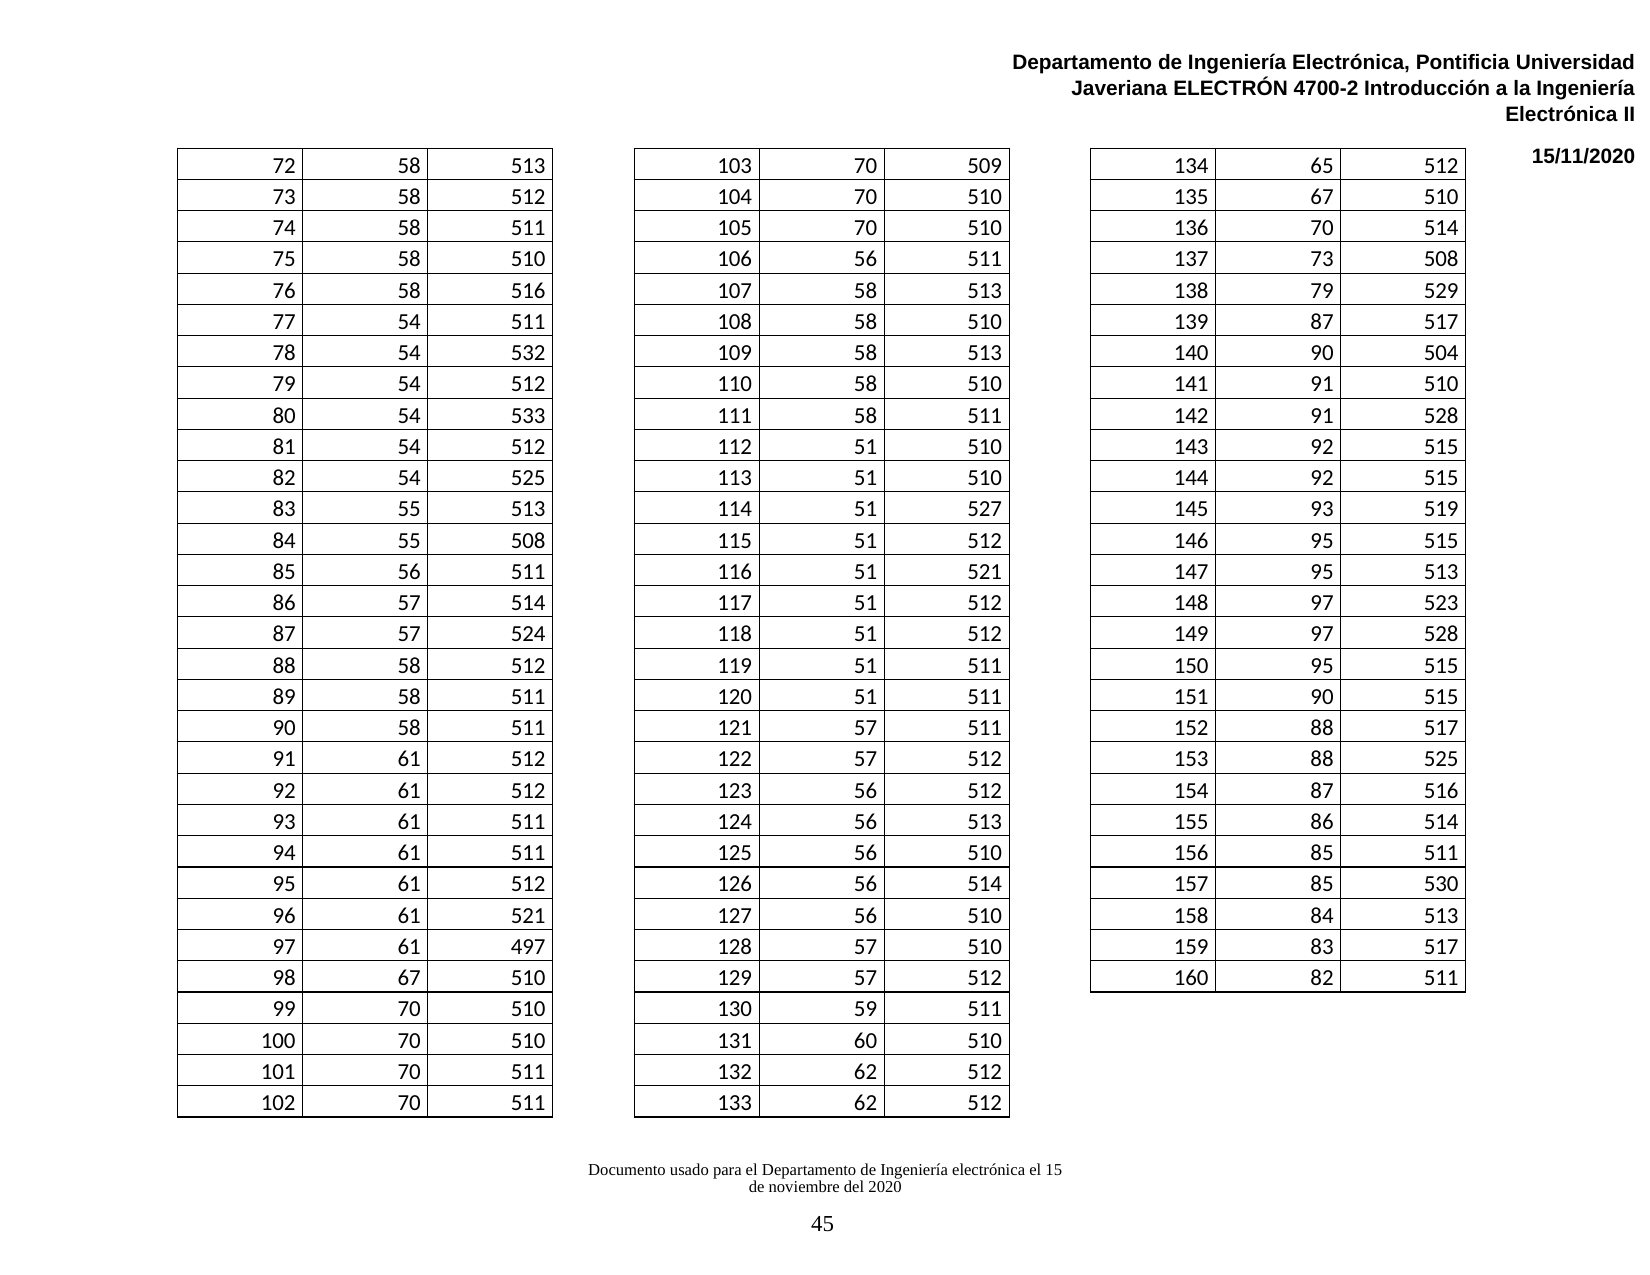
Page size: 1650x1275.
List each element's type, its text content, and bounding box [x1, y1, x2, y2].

table_cell 513 [885, 274, 1009, 304]
table_cell 62 [760, 1055, 884, 1085]
table_cell 110 [635, 367, 759, 398]
table_cell 79 [178, 367, 302, 398]
table_cell 144 [1091, 461, 1215, 491]
table_cell 106 [635, 242, 759, 273]
table_cell 51 [760, 649, 884, 679]
table_cell 510 [428, 993, 552, 1023]
table_cell 133 [635, 1086, 759, 1116]
table_cell 510 [885, 899, 1009, 929]
table_cell 516 [1341, 774, 1465, 804]
table_cell 70 [760, 211, 884, 241]
table_cell 67 [303, 961, 427, 991]
table_cell 57 [303, 617, 427, 648]
table_cell 74 [178, 211, 302, 241]
table_cell 58 [760, 399, 884, 429]
table_cell 515 [1341, 461, 1465, 491]
table_cell 146 [1091, 524, 1215, 554]
table_cell 82 [178, 461, 302, 491]
table_cell 93 [1216, 492, 1340, 523]
table_cell 157 [1091, 868, 1215, 898]
table_cell 88 [178, 649, 302, 679]
table_cell 510 [885, 305, 1009, 335]
table_cell 55 [303, 492, 427, 523]
table_cell 87 [178, 617, 302, 648]
table_cell 84 [1216, 899, 1340, 929]
table_cell 54 [303, 430, 427, 460]
table_cell 511 [885, 649, 1009, 679]
table_cell 61 [303, 774, 427, 804]
table_cell 120 [635, 680, 759, 710]
table_cell 510 [885, 930, 1009, 960]
table_cell 62 [760, 1086, 884, 1116]
table_cell 148 [1091, 586, 1215, 616]
table_cell 94 [178, 836, 302, 866]
table_cell 511 [428, 805, 552, 835]
table_cell 54 [303, 399, 427, 429]
table_cell 56 [760, 774, 884, 804]
table_cell 85 [1216, 868, 1340, 898]
table_cell 115 [635, 524, 759, 554]
table_cell 497 [428, 930, 552, 960]
table_cell 92 [178, 774, 302, 804]
table_cell 96 [178, 899, 302, 929]
table_cell 56 [303, 555, 427, 585]
table_cell 51 [760, 524, 884, 554]
table_cell 61 [303, 930, 427, 960]
table_cell 127 [635, 899, 759, 929]
table_cell 513 [885, 336, 1009, 366]
table_cell 56 [760, 242, 884, 273]
table_cell 61 [303, 742, 427, 773]
table_cell 512 [885, 961, 1009, 991]
table_cell 510 [885, 461, 1009, 491]
table_cell 154 [1091, 774, 1215, 804]
table_cell 150 [1091, 649, 1215, 679]
table_cell 88 [1216, 711, 1340, 741]
table_cell 85 [178, 555, 302, 585]
table_cell 517 [1341, 305, 1465, 335]
table_cell 510 [885, 180, 1009, 210]
table_cell 58 [760, 336, 884, 366]
table_cell 104 [635, 180, 759, 210]
table_cell 51 [760, 680, 884, 710]
table_cell 54 [303, 461, 427, 491]
table_cell 91 [178, 742, 302, 773]
table_cell 511 [1341, 961, 1465, 991]
table_cell 158 [1091, 899, 1215, 929]
table_cell 97 [1216, 617, 1340, 648]
table_cell 510 [885, 367, 1009, 398]
table_cell 508 [428, 524, 552, 554]
table_cell 77 [178, 305, 302, 335]
table_cell 140 [1091, 336, 1215, 366]
table_cell 511 [428, 1055, 552, 1085]
table_cell 70 [1216, 211, 1340, 241]
table_cell 510 [885, 430, 1009, 460]
table_cell 89 [178, 680, 302, 710]
table_cell 528 [1341, 399, 1465, 429]
table_cell 86 [1216, 805, 1340, 835]
table_cell 54 [303, 336, 427, 366]
table_cell 512 [885, 586, 1009, 616]
table_cell 95 [1216, 555, 1340, 585]
table_cell 510 [428, 961, 552, 991]
table_cell 81 [178, 430, 302, 460]
table_cell 73 [178, 180, 302, 210]
table_cell 143 [1091, 430, 1215, 460]
table_cell 514 [885, 868, 1009, 898]
table_cell 510 [885, 1024, 1009, 1054]
table_cell 72 [178, 149, 302, 179]
table_cell 156 [1091, 836, 1215, 866]
table_cell 73 [1216, 242, 1340, 273]
table_cell 92 [1216, 461, 1340, 491]
table_cell 113 [635, 461, 759, 491]
table_cell 56 [760, 805, 884, 835]
table_cell 58 [303, 680, 427, 710]
table_cell 512 [428, 430, 552, 460]
table_cell 511 [885, 680, 1009, 710]
table_cell 128 [635, 930, 759, 960]
table_cell 139 [1091, 305, 1215, 335]
table_cell 533 [428, 399, 552, 429]
table_cell 51 [760, 461, 884, 491]
table_cell 87 [1216, 305, 1340, 335]
table_cell 530 [1341, 868, 1465, 898]
table_cell 58 [303, 180, 427, 210]
table_cell 511 [885, 399, 1009, 429]
table_cell 57 [760, 742, 884, 773]
table_cell 75 [178, 242, 302, 273]
table_cell 512 [428, 774, 552, 804]
table_cell 65 [1216, 149, 1340, 179]
table_cell 51 [760, 492, 884, 523]
table_cell 512 [1341, 149, 1465, 179]
table_cell 55 [303, 524, 427, 554]
table_cell 76 [178, 274, 302, 304]
table_cell 61 [303, 805, 427, 835]
table_cell 121 [635, 711, 759, 741]
table_cell 58 [303, 211, 427, 241]
table_cell 124 [635, 805, 759, 835]
table_cell 137 [1091, 242, 1215, 273]
table_cell 56 [760, 868, 884, 898]
table_cell 54 [303, 367, 427, 398]
table_cell 528 [1341, 617, 1465, 648]
table_cell 109 [635, 336, 759, 366]
table_cell 141 [1091, 367, 1215, 398]
table_cell 108 [635, 305, 759, 335]
table_cell 82 [1216, 961, 1340, 991]
table_cell 511 [428, 1086, 552, 1116]
table_cell 61 [303, 899, 427, 929]
table_cell 521 [428, 899, 552, 929]
table_cell 97 [1216, 586, 1340, 616]
table_cell 135 [1091, 180, 1215, 210]
table_cell 67 [1216, 180, 1340, 210]
table_cell 111 [635, 399, 759, 429]
table_cell 512 [885, 742, 1009, 773]
table_cell 514 [1341, 211, 1465, 241]
table_cell 517 [1341, 711, 1465, 741]
table_cell 103 [635, 149, 759, 179]
table_cell 513 [428, 149, 552, 179]
table_cell 151 [1091, 680, 1215, 710]
table_cell 80 [178, 399, 302, 429]
table_cell 510 [428, 242, 552, 273]
table_cell 513 [1341, 899, 1465, 929]
table_cell 57 [760, 961, 884, 991]
table_cell 58 [303, 274, 427, 304]
table_cell 70 [303, 993, 427, 1023]
table_cell 56 [760, 836, 884, 866]
table_cell 79 [1216, 274, 1340, 304]
table_cell 83 [178, 492, 302, 523]
table_cell 132 [635, 1055, 759, 1085]
table_cell 87 [1216, 774, 1340, 804]
table_cell 525 [1341, 742, 1465, 773]
table_cell 509 [885, 149, 1009, 179]
table_cell 519 [1341, 492, 1465, 523]
table_cell 58 [303, 242, 427, 273]
table_cell 512 [885, 617, 1009, 648]
table_cell 58 [760, 367, 884, 398]
table_cell 511 [1341, 836, 1465, 866]
table_cell 523 [1341, 586, 1465, 616]
table_cell 97 [178, 930, 302, 960]
table_cell 112 [635, 430, 759, 460]
table_cell 86 [178, 586, 302, 616]
table_cell 513 [428, 492, 552, 523]
table_cell 90 [1216, 680, 1340, 710]
table_cell 515 [1341, 649, 1465, 679]
table_cell 119 [635, 649, 759, 679]
table_cell 129 [635, 961, 759, 991]
table_cell 114 [635, 492, 759, 523]
table_cell 95 [1216, 524, 1340, 554]
table_cell 90 [1216, 336, 1340, 366]
table_cell 88 [1216, 742, 1340, 773]
table_cell 149 [1091, 617, 1215, 648]
table_cell 60 [760, 1024, 884, 1054]
table_cell 58 [303, 649, 427, 679]
table_cell 511 [428, 711, 552, 741]
table_cell 160 [1091, 961, 1215, 991]
table_cell 516 [428, 274, 552, 304]
table_cell 514 [428, 586, 552, 616]
table_cell 54 [303, 305, 427, 335]
table_cell 116 [635, 555, 759, 585]
table_cell 145 [1091, 492, 1215, 523]
table_cell 51 [760, 430, 884, 460]
table_cell 511 [428, 836, 552, 866]
table_cell 51 [760, 617, 884, 648]
table_cell 51 [760, 555, 884, 585]
table_cell 134 [1091, 149, 1215, 179]
table_cell 98 [178, 961, 302, 991]
table_cell 123 [635, 774, 759, 804]
table_cell 58 [303, 711, 427, 741]
table_cell 512 [885, 774, 1009, 804]
table_cell 511 [885, 711, 1009, 741]
table_cell 512 [428, 868, 552, 898]
table_cell 61 [303, 868, 427, 898]
table_cell 100 [178, 1024, 302, 1054]
table_cell 508 [1341, 242, 1465, 273]
table_cell 521 [885, 555, 1009, 585]
table_cell 512 [885, 1055, 1009, 1085]
table_cell 95 [178, 868, 302, 898]
table_cell 125 [635, 836, 759, 866]
table_cell 511 [428, 680, 552, 710]
table_cell 511 [428, 305, 552, 335]
table_cell 138 [1091, 274, 1215, 304]
table_cell 51 [760, 586, 884, 616]
table_cell 511 [428, 555, 552, 585]
table_cell 512 [428, 649, 552, 679]
table_cell 147 [1091, 555, 1215, 585]
table_cell 510 [885, 836, 1009, 866]
table_cell 102 [178, 1086, 302, 1116]
table_cell 512 [885, 524, 1009, 554]
table_cell 529 [1341, 274, 1465, 304]
table_cell 510 [1341, 180, 1465, 210]
table_cell 107 [635, 274, 759, 304]
table_cell 514 [1341, 805, 1465, 835]
table_cell 512 [428, 367, 552, 398]
table_cell 155 [1091, 805, 1215, 835]
table_cell 152 [1091, 711, 1215, 741]
table_cell 90 [178, 711, 302, 741]
table_cell 159 [1091, 930, 1215, 960]
table_cell 70 [303, 1024, 427, 1054]
table_cell 122 [635, 742, 759, 773]
table_cell 105 [635, 211, 759, 241]
table_cell 515 [1341, 680, 1465, 710]
table_cell 57 [303, 586, 427, 616]
table_cell 513 [885, 805, 1009, 835]
table_cell 91 [1216, 399, 1340, 429]
table_cell 70 [760, 149, 884, 179]
table_cell 57 [760, 711, 884, 741]
table_cell 142 [1091, 399, 1215, 429]
table_cell 525 [428, 461, 552, 491]
table_cell 527 [885, 492, 1009, 523]
table_cell 136 [1091, 211, 1215, 241]
table_cell 515 [1341, 430, 1465, 460]
table_cell 118 [635, 617, 759, 648]
table_cell 101 [178, 1055, 302, 1085]
table_cell 57 [760, 930, 884, 960]
table_cell 513 [1341, 555, 1465, 585]
table_cell 92 [1216, 430, 1340, 460]
table_cell 517 [1341, 930, 1465, 960]
table_cell 153 [1091, 742, 1215, 773]
table_cell 510 [428, 1024, 552, 1054]
table_cell 510 [885, 211, 1009, 241]
table_cell 95 [1216, 649, 1340, 679]
table_cell 131 [635, 1024, 759, 1054]
table_cell 511 [885, 242, 1009, 273]
table_cell 511 [885, 993, 1009, 1023]
table_cell 512 [428, 742, 552, 773]
table_cell 83 [1216, 930, 1340, 960]
table_cell 532 [428, 336, 552, 366]
table_cell 85 [1216, 836, 1340, 866]
table_cell 126 [635, 868, 759, 898]
table_cell 78 [178, 336, 302, 366]
table_cell 70 [303, 1055, 427, 1085]
table_cell 59 [760, 993, 884, 1023]
table_cell 91 [1216, 367, 1340, 398]
table_cell 70 [760, 180, 884, 210]
table_cell 58 [760, 305, 884, 335]
table_cell 504 [1341, 336, 1465, 366]
table_cell 93 [178, 805, 302, 835]
table_cell 117 [635, 586, 759, 616]
table_cell 515 [1341, 524, 1465, 554]
table_cell 84 [178, 524, 302, 554]
table_cell 70 [303, 1086, 427, 1116]
table_cell 130 [635, 993, 759, 1023]
table_cell 58 [303, 149, 427, 179]
table_cell 512 [885, 1086, 1009, 1116]
table_cell 56 [760, 899, 884, 929]
table_cell 58 [760, 274, 884, 304]
table_cell 524 [428, 617, 552, 648]
table_cell 99 [178, 993, 302, 1023]
table_cell 511 [428, 211, 552, 241]
table_cell 510 [1341, 367, 1465, 398]
table_cell 512 [428, 180, 552, 210]
table_cell 61 [303, 836, 427, 866]
